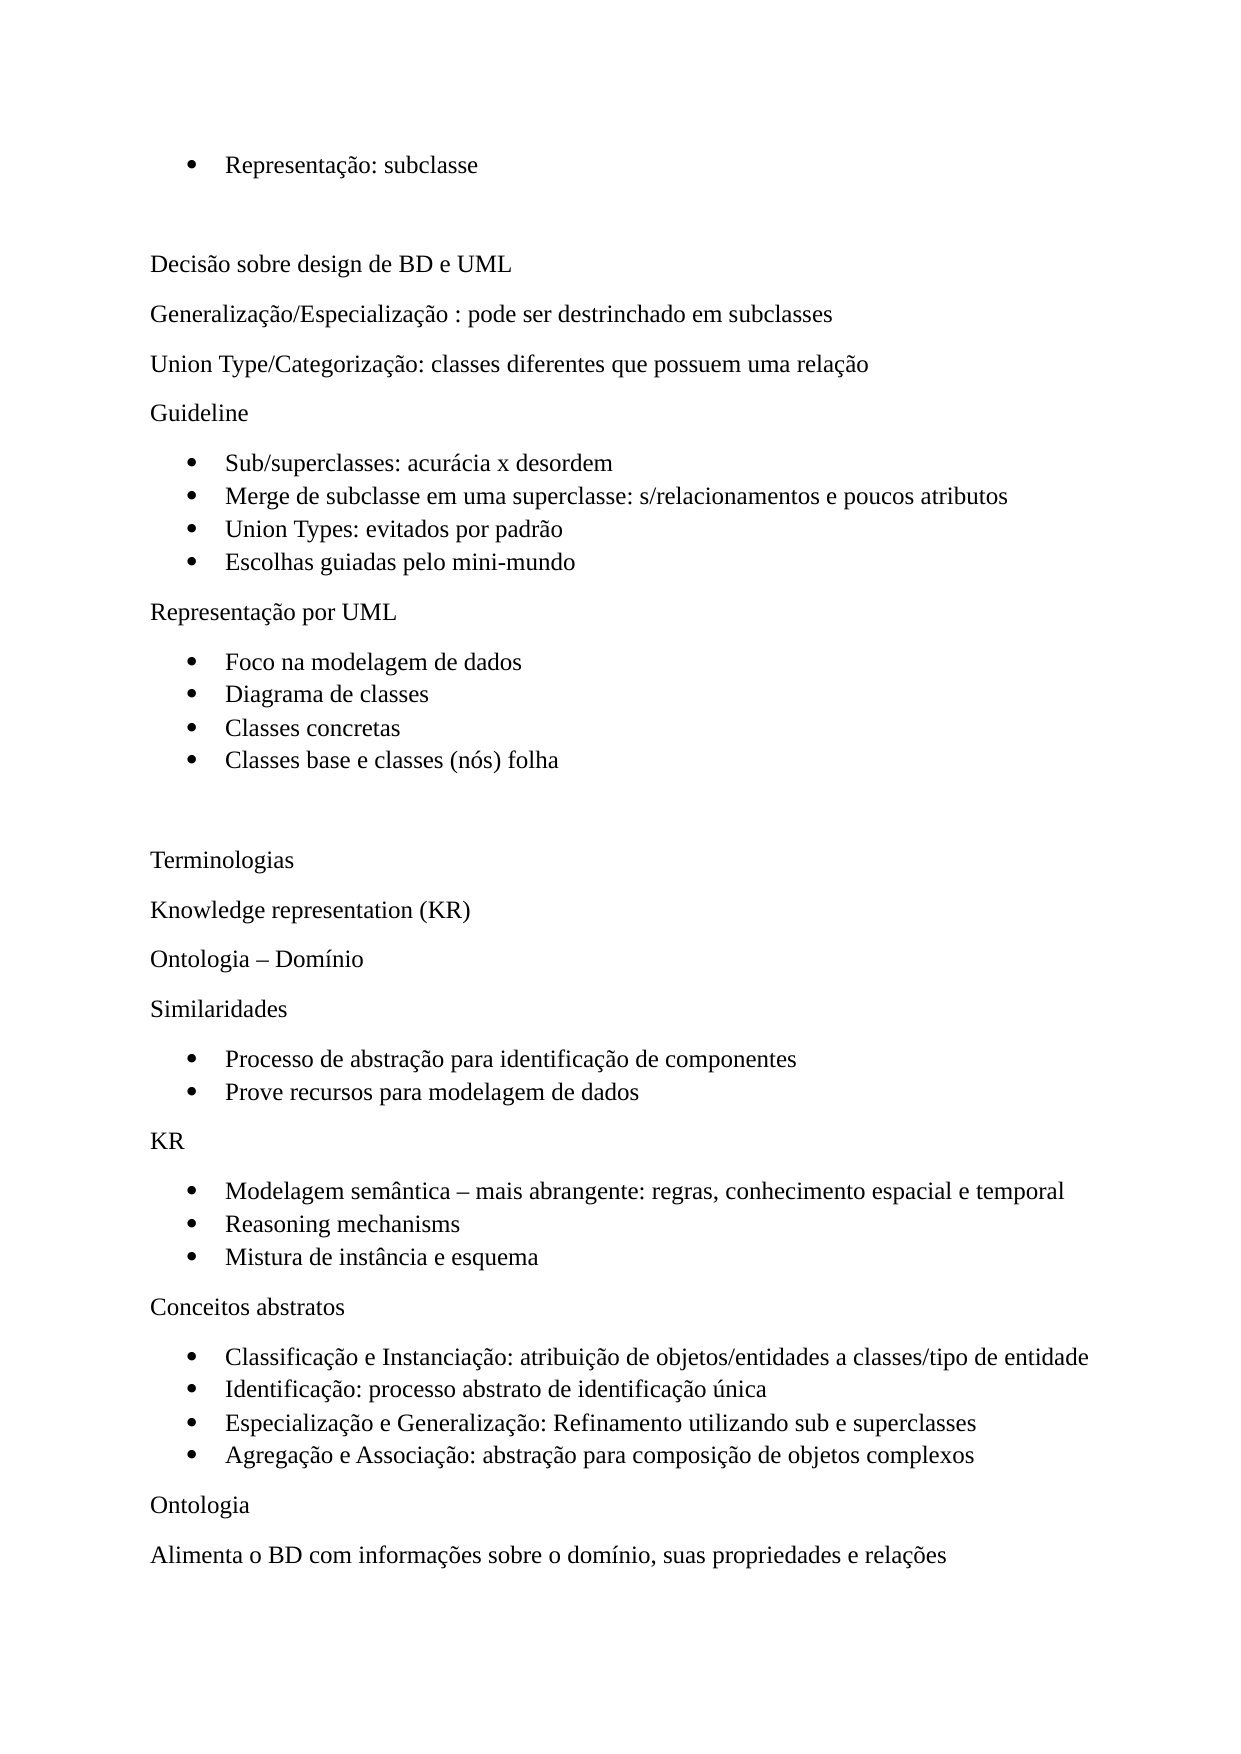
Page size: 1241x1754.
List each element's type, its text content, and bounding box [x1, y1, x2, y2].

list Prove recursos para modelagem de dados [187, 1077, 1090, 1106]
list Especialização e Generalização: Refinamento utilizando sub e superclasses [187, 1408, 1090, 1436]
text Guideline [150, 398, 1090, 427]
list Foco na modelagem de dados [187, 647, 1090, 675]
text Alimenta o BD com informações sobre o domínio, suas propriedades e relações [150, 1540, 1090, 1569]
list Representação: subclasse [187, 150, 1090, 179]
text Decisão sobre design de BD e UML [150, 249, 1090, 278]
list Sub/superclasses: acurácia x desordem [187, 448, 1090, 477]
list Classes concretas [187, 713, 1090, 741]
text Generalização/Especialização : pode ser destrinchado em subclasses [150, 299, 1090, 328]
list Classes base e classes (nós) folha [187, 746, 1090, 774]
list Union Types: evitados por padrão [187, 514, 1090, 543]
list Processo de abstração para identificação de componentes [187, 1044, 1090, 1072]
list Escolhas guiadas pelo mini-mundo [187, 547, 1090, 576]
text Terminologias [150, 845, 1090, 874]
list Agregação e Associação: abstração para composição de objetos complexos [187, 1441, 1090, 1469]
list Mistura de instância e esquema [187, 1242, 1090, 1271]
list Modelagem semântica – mais abrangente: regras, conhecimento espacial e temporal [187, 1176, 1090, 1205]
list Identificação: processo abstrato de identificação única [187, 1374, 1090, 1403]
text Ontologia [150, 1490, 1090, 1519]
list Classificação e Instanciação: atribuição de objetos/entidades a classes/tipo de entidade [187, 1342, 1090, 1370]
text KR [150, 1126, 1090, 1155]
text Similaridades [150, 994, 1090, 1023]
text Union Type/Categorização: classes diferentes que possuem uma relação [150, 349, 1090, 377]
text Representação por UML [150, 597, 1090, 626]
list Reasoning mechanisms [187, 1209, 1090, 1238]
text Knowledge representation (KR) [150, 895, 1090, 923]
list Merge de subclasse em uma superclasse: s/relacionamentos e poucos atributos [187, 481, 1090, 510]
text Conceitos abstratos [150, 1292, 1090, 1321]
text Ontologia – Domínio [150, 944, 1090, 973]
list Diagrama de classes [187, 679, 1090, 708]
